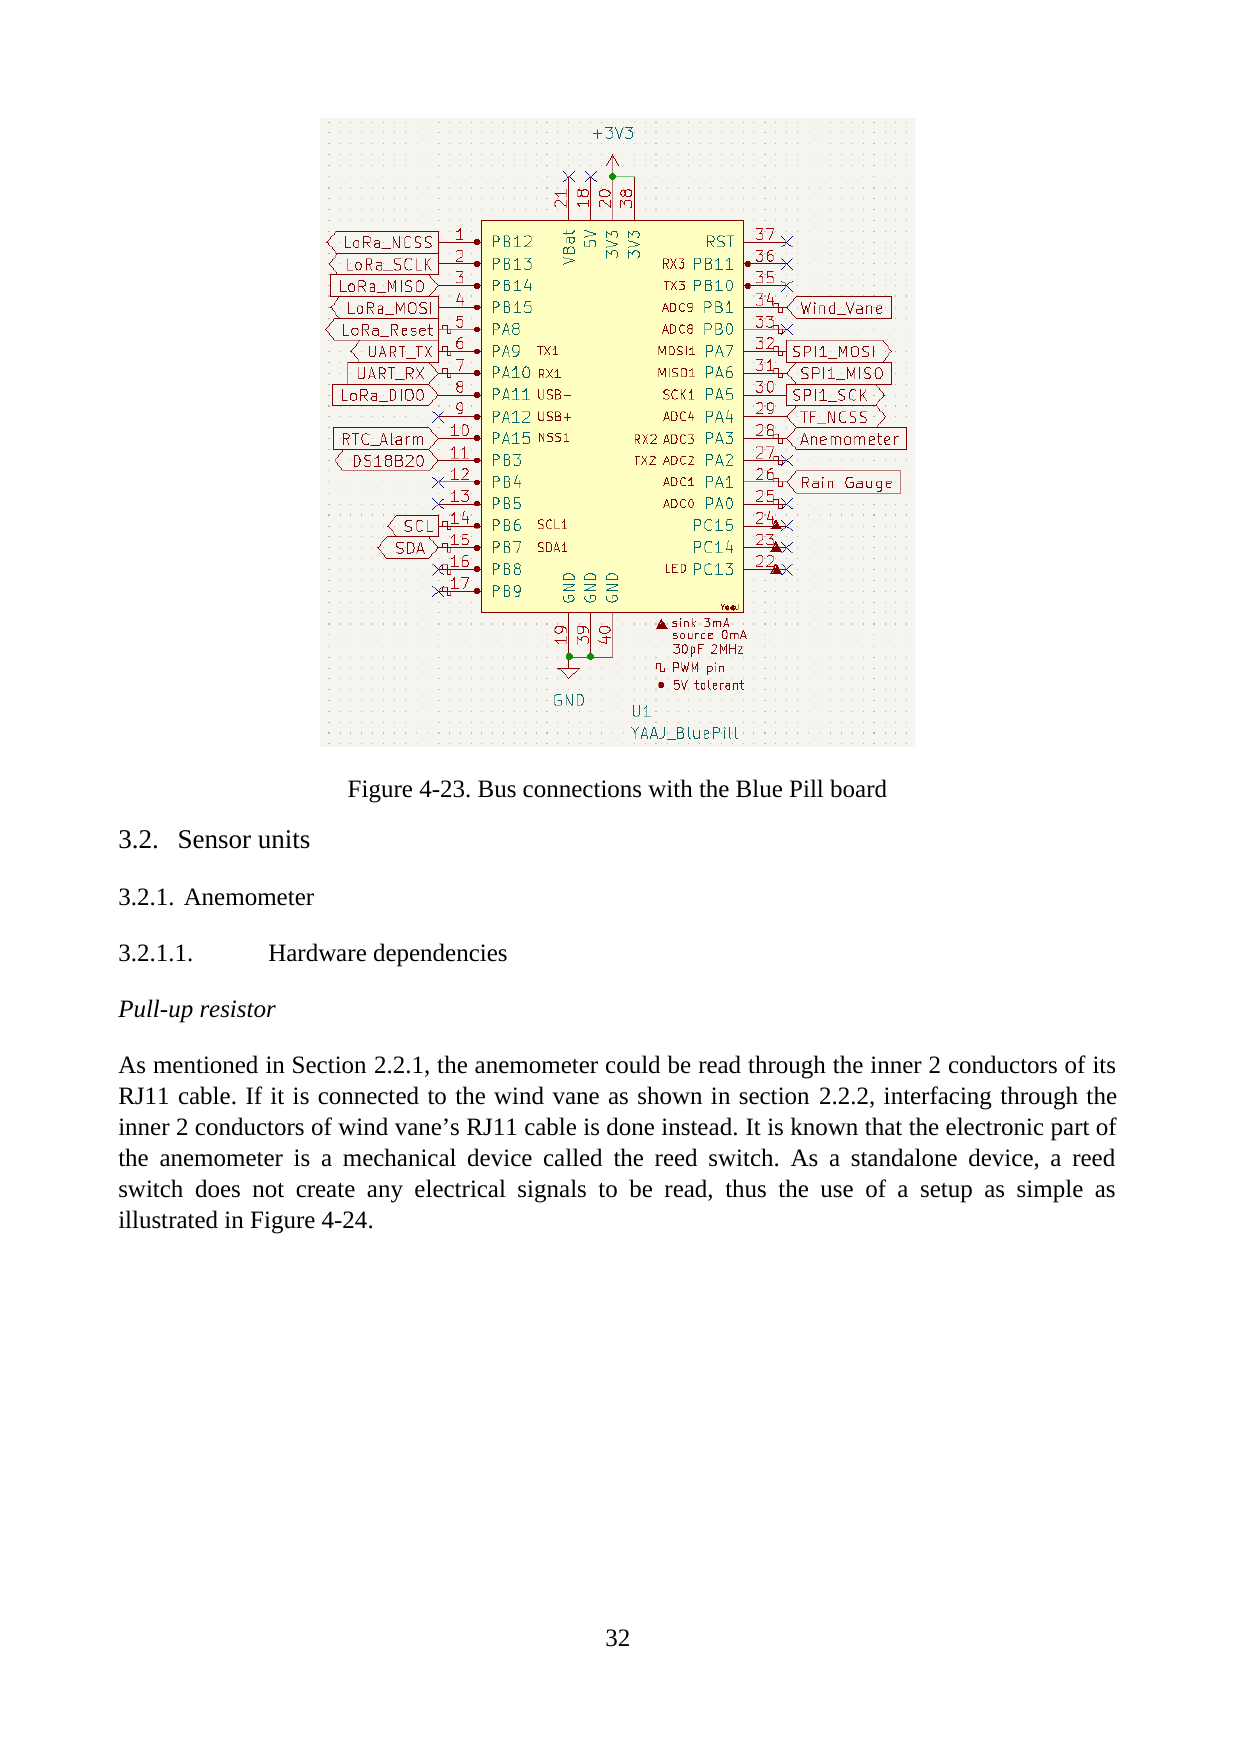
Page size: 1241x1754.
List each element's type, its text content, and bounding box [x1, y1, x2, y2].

subtitle Hardware dependencies [118, 938, 1117, 967]
subtitle Anemometer [118, 882, 1117, 911]
subtitle Sensor units [118, 823, 1117, 854]
subtitle Pull-up resistor [118, 994, 1117, 1023]
picture [319, 118, 916, 747]
